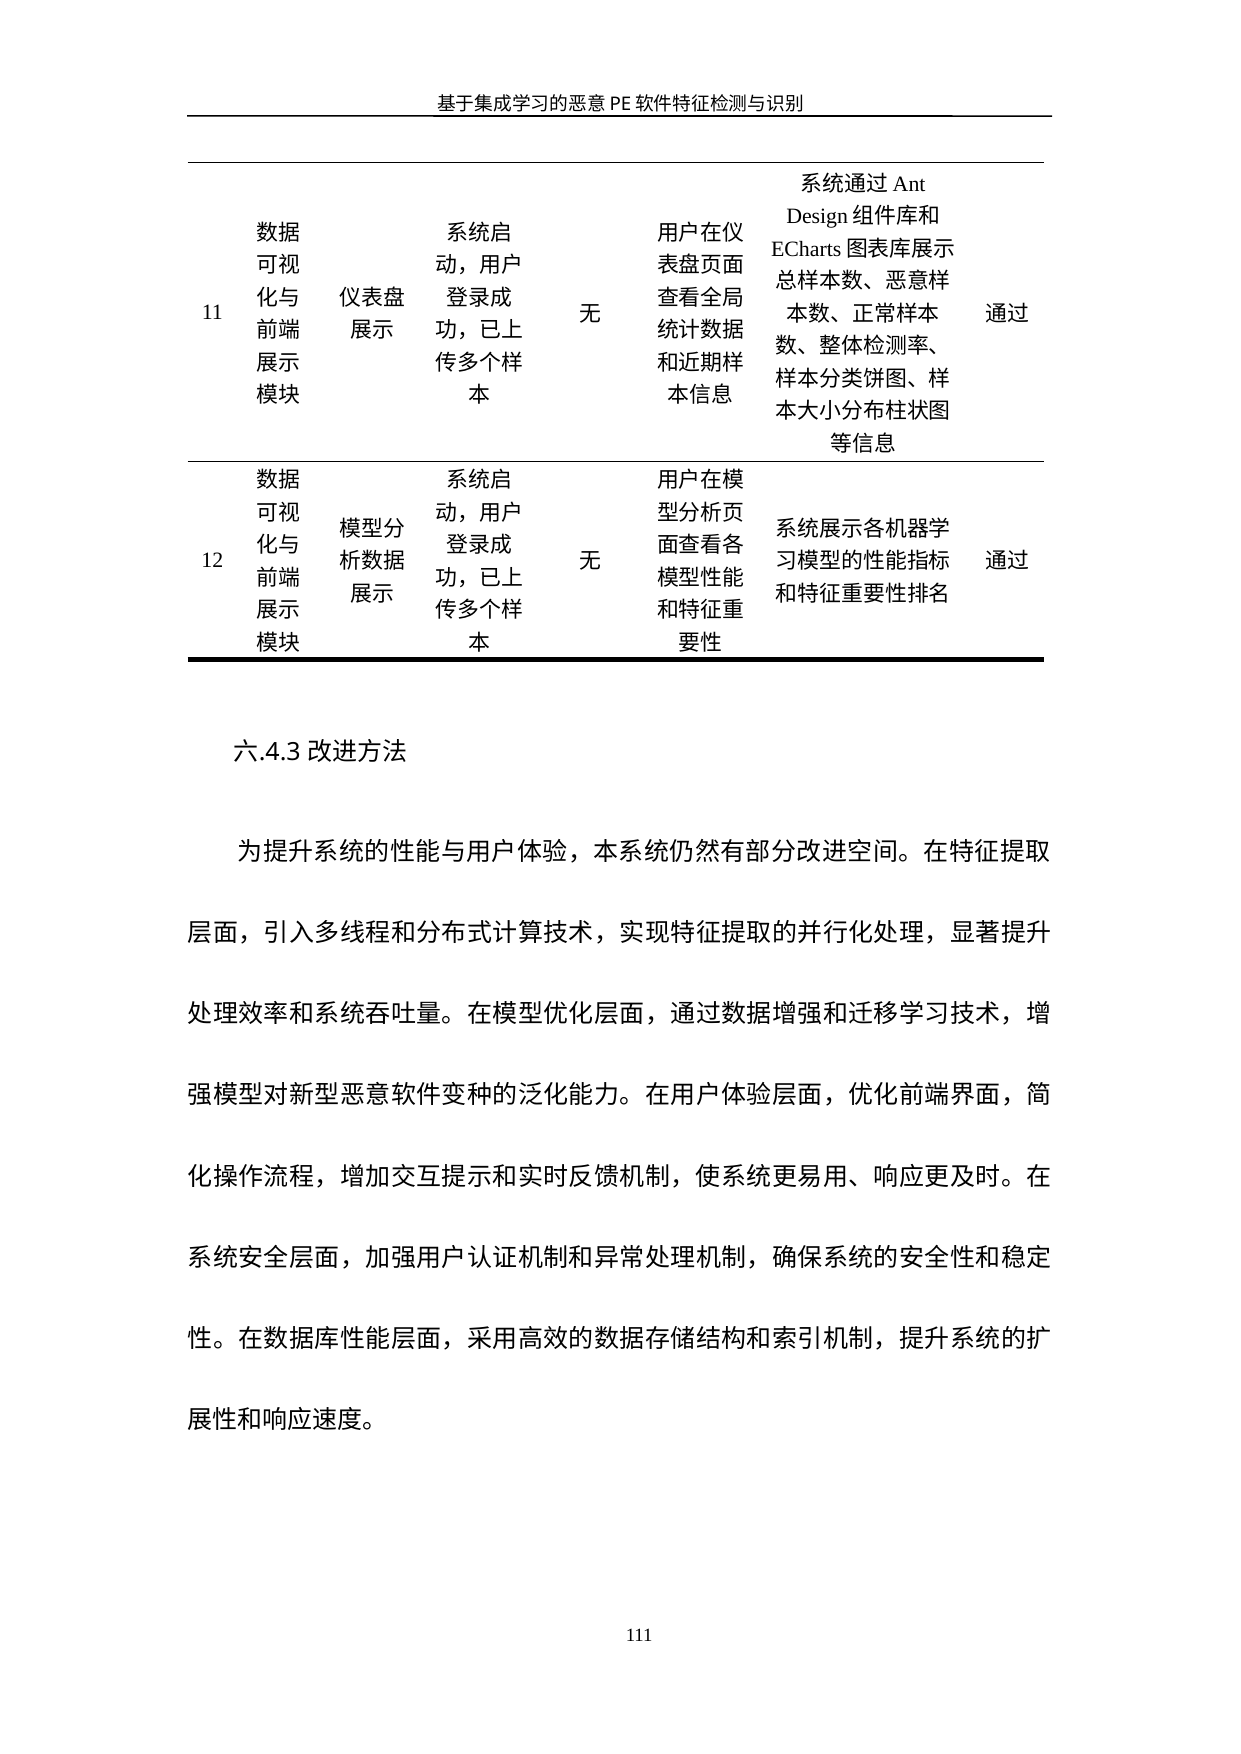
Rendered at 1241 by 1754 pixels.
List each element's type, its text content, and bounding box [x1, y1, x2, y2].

table_cell 用户在仪表盘页面查看全局统计数据和近期样本信息 [645, 163, 756, 461]
table_cell 用户在模型分析页面查看各模型性能和特征重要性 [645, 462, 756, 657]
table_cell 系统展示各机器学习模型的性能指标和特征重要性排名 [756, 462, 970, 657]
text 为提升系统的性能与用户体验，本系统仍然有部分改进空间。在特征提取层面，引入多线程和分布式计算技术，实现特征提取的并行化处理，显著提升处理效率和系统吞吐量。在模型优化层面，通过数据增强和迁移学习技术，增强模型对新型恶意软件变种的泛化能力。在用户体验层面，优化前端界面，简化操作流程，增加交互提示和实时反馈机制，使系统更易用、响应更及时。在系统安全层面，加强用户认证机制和异常处理机制，确保系统的安全性和稳定性。在数据库性能层面，采用高效的数据存储结构和索引机制，提升系统的扩展性和响应速度。 [187, 817, 1053, 1451]
table_cell 11 [188, 163, 237, 461]
table_cell 数据可视化与前端展示模块 [237, 163, 320, 461]
table_cell 仪表盘展示 [320, 163, 424, 461]
table_cell 模型分析数据展示 [320, 462, 424, 657]
table_cell 通过 [970, 462, 1044, 657]
table_cell 12 [188, 462, 237, 657]
table_cell 系统启动，用户登录成功，已上传多个样本 [424, 462, 534, 657]
subtitle 改进方法 [233, 717, 1053, 782]
table_cell 系统通过Ant Design组件库和ECharts图表库展示总样本数、恶意样本数、正常样本数、整体检测率、样本分类饼图、样本大小分布柱状图等信息 [756, 163, 970, 461]
table_cell 无 [534, 462, 645, 657]
table_cell 通过 [970, 163, 1044, 461]
table_cell 数据可视化与前端展示模块 [237, 462, 320, 657]
table_cell 无 [534, 163, 645, 461]
table_cell 系统启动，用户登录成功，已上传多个样本 [424, 163, 534, 461]
